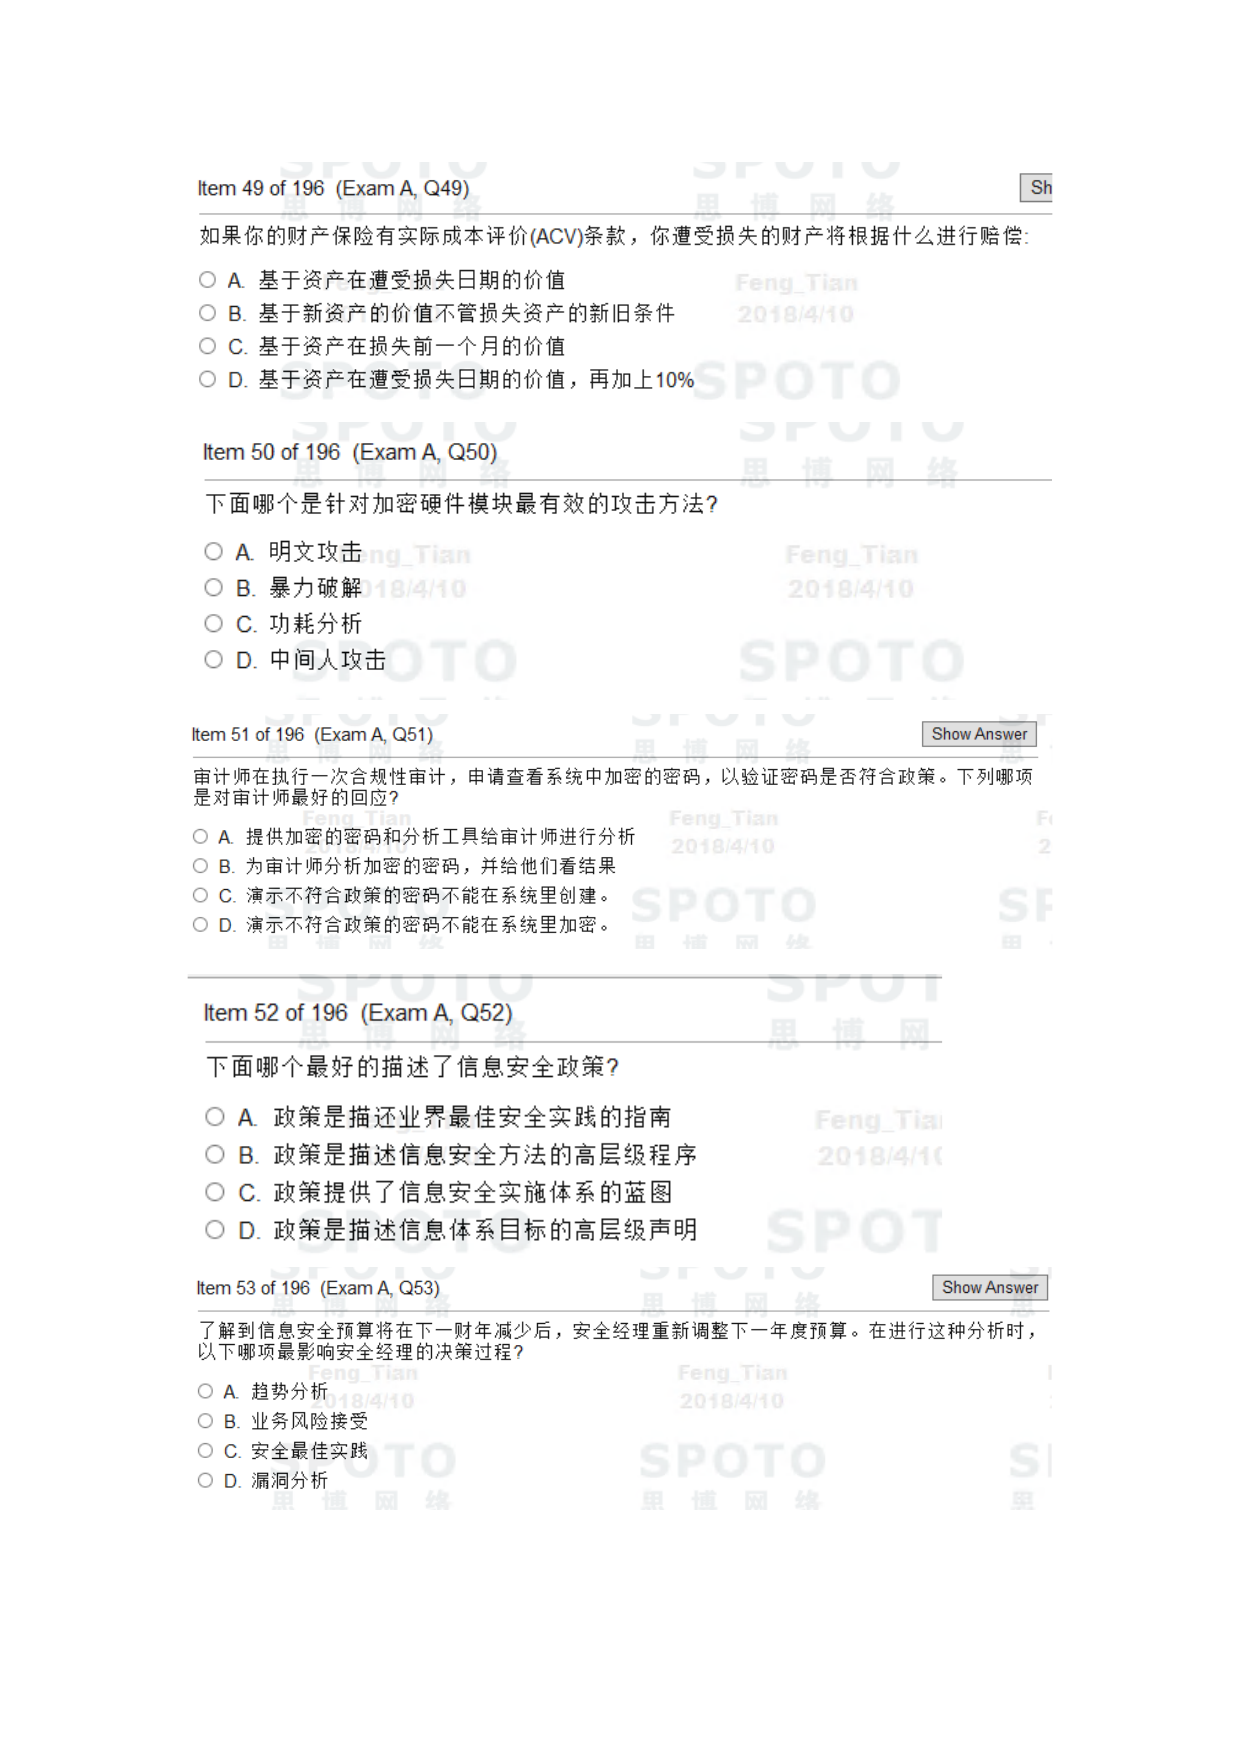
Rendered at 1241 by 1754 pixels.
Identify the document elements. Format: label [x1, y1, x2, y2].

picture [187, 422, 1052, 700]
picture [187, 1267, 1052, 1510]
picture [187, 974, 943, 1258]
picture [187, 714, 1053, 949]
picture [187, 162, 1053, 404]
